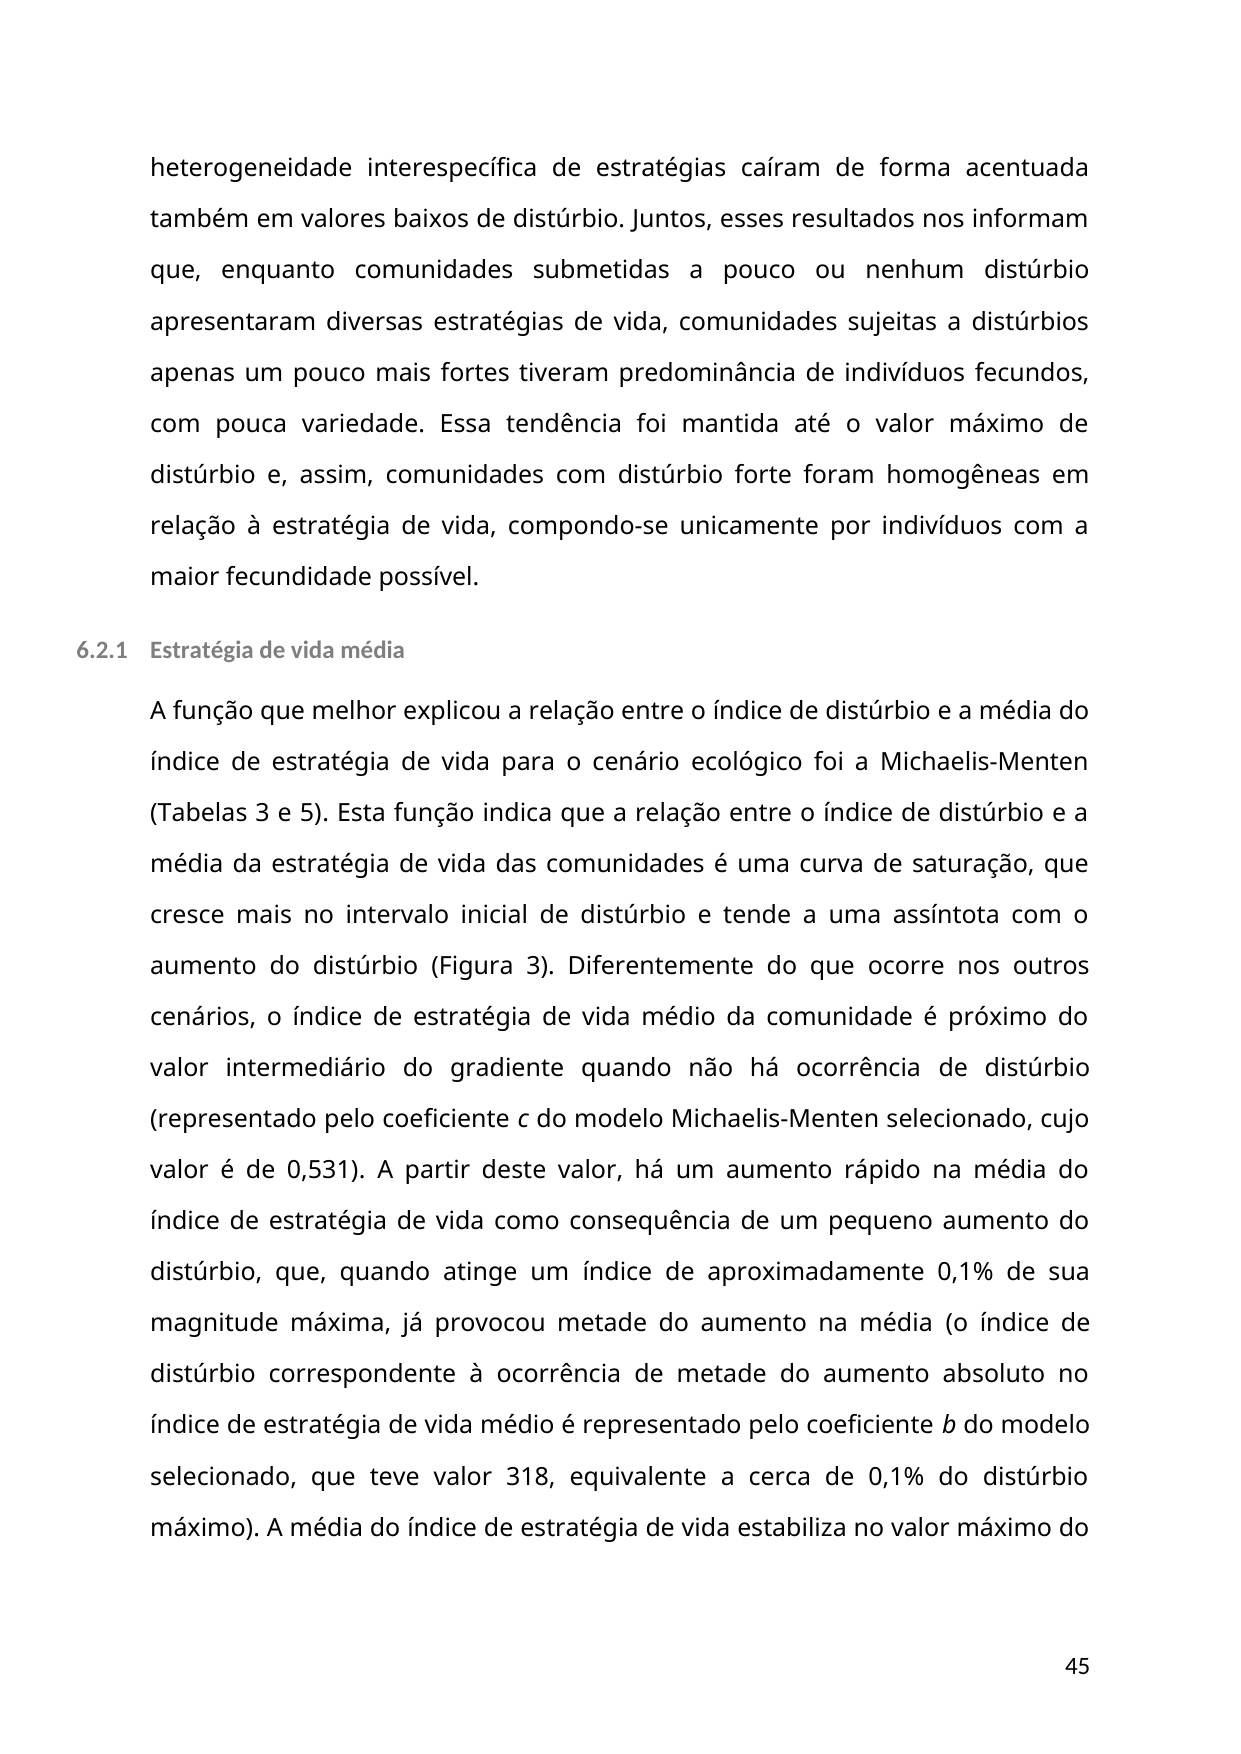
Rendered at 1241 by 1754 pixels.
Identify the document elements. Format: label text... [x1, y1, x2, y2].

subtitle 6.2.1 Estratégia de vida média [76, 634, 1090, 665]
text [150, 150, 1090, 592]
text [150, 693, 1090, 1543]
